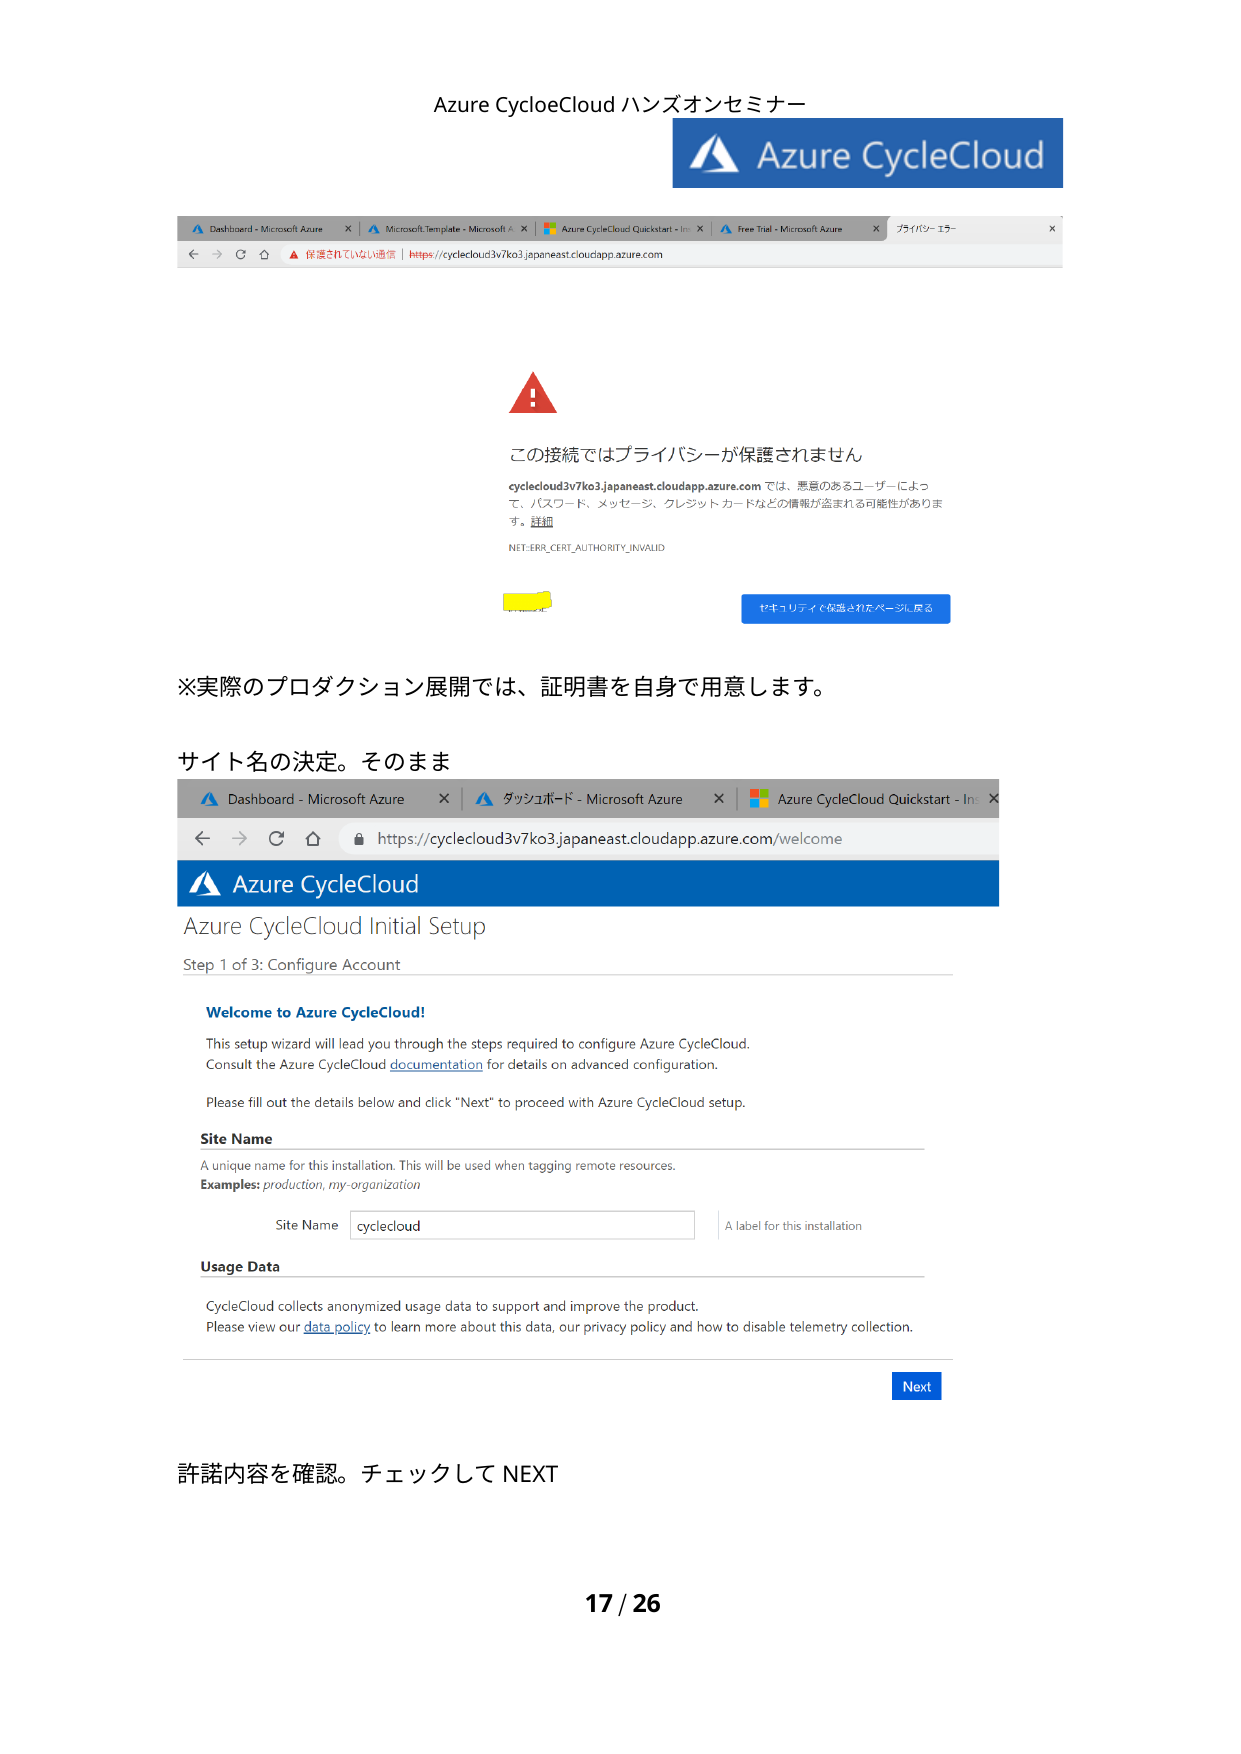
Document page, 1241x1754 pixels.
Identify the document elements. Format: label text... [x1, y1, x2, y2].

text ※実際のプロダクション展開では、証明書を自身で用意します。 [177, 667, 1063, 704]
picture [177, 216, 1063, 659]
picture [672, 118, 1064, 188]
text 許諾内容を確認。チェックしてNEXT [177, 1454, 1063, 1492]
text サイト名の決定。そのまま [177, 742, 1063, 779]
picture [177, 779, 1000, 1429]
